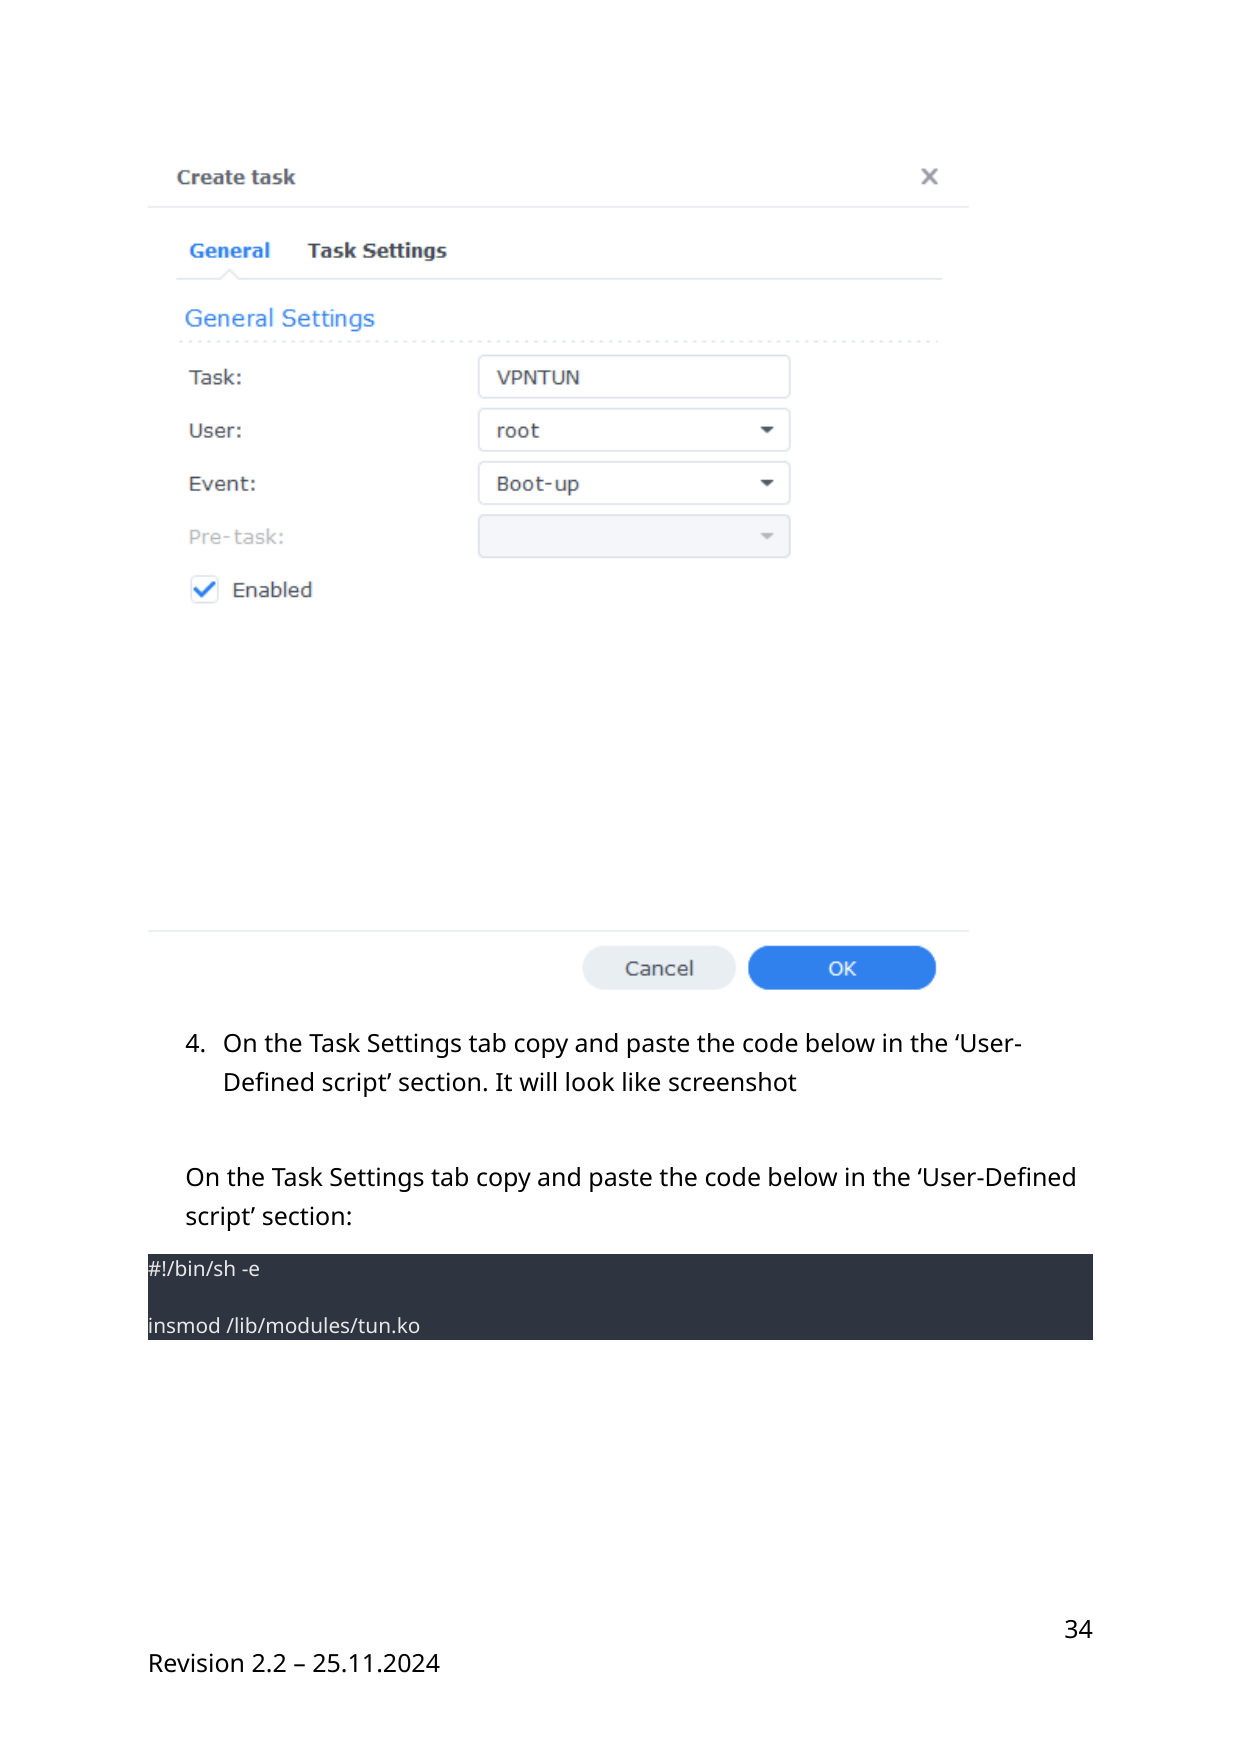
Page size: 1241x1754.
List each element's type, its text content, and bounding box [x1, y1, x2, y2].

list On the Task Settings tab copy and paste the code below in the ‘User-Defined script’ section. It will look like screenshot [185, 1025, 1093, 1099]
text On the Task Settings tab copy and paste the code below in the ‘User-Defined script’ section: [185, 1159, 1093, 1233]
picture [147, 147, 969, 1004]
text insmod /lib/modules/tun.ko [148, 1311, 1093, 1340]
text #!/bin/sh -e [148, 1254, 1093, 1283]
